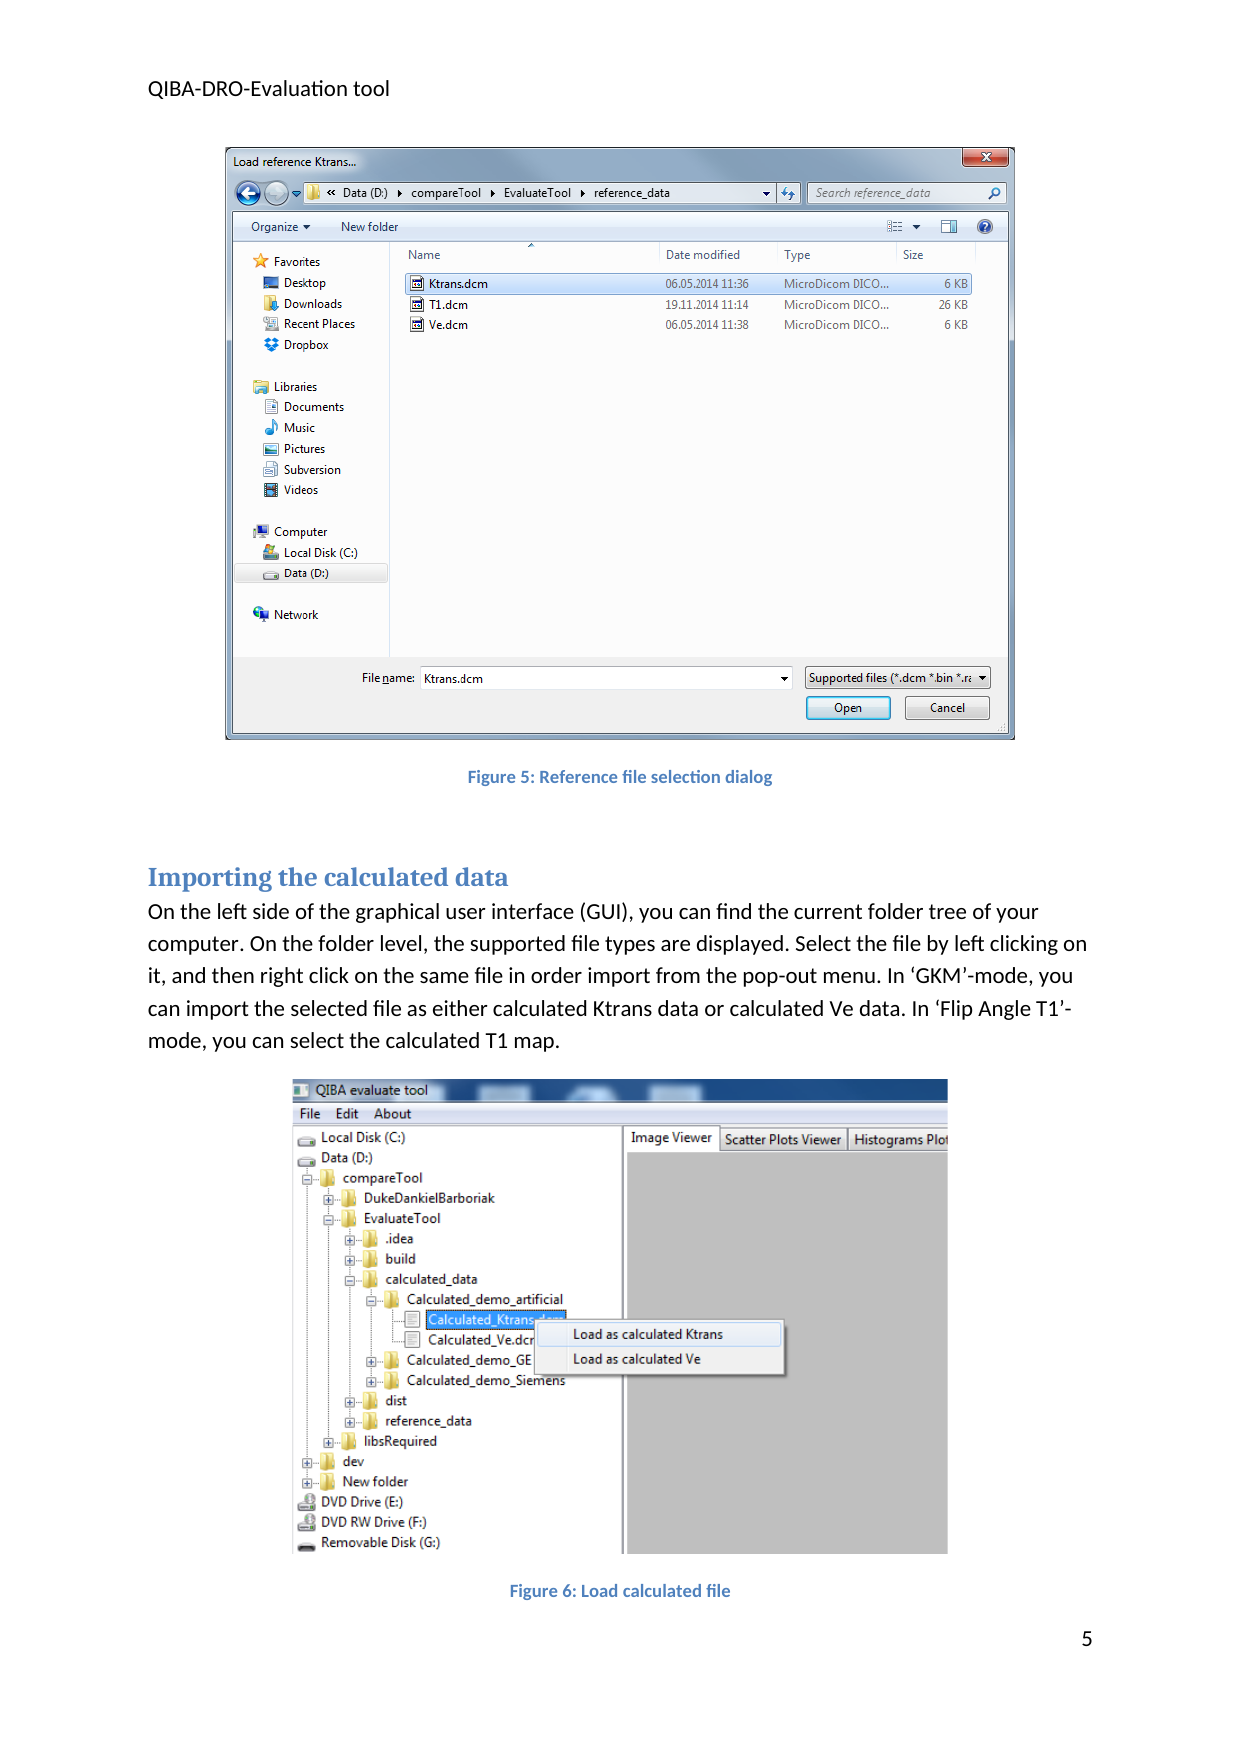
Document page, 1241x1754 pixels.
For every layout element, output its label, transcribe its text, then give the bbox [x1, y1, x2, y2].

text Figure 5: Reference file selection dialog [148, 765, 1093, 788]
subtitle Importing the calculated data [148, 862, 1093, 893]
text On the left side of the graphical user interface (GUI), you can find the current folder tree of your computer. On the folder level, the supported file types are displayed. Select the file by left clicking on it, and then right click on the same file in order import from the pop-out menu. In ‘GKM’-mode, you can import the selected file as either calculated Ktrans data or calculated Ve data. In ‘Flip Angle T1’-mode, you can select the calculated T1 map. [148, 897, 1093, 1054]
picture [292, 1079, 948, 1554]
picture [225, 147, 1015, 740]
text Figure 6: Load calculated file [148, 1579, 1093, 1602]
